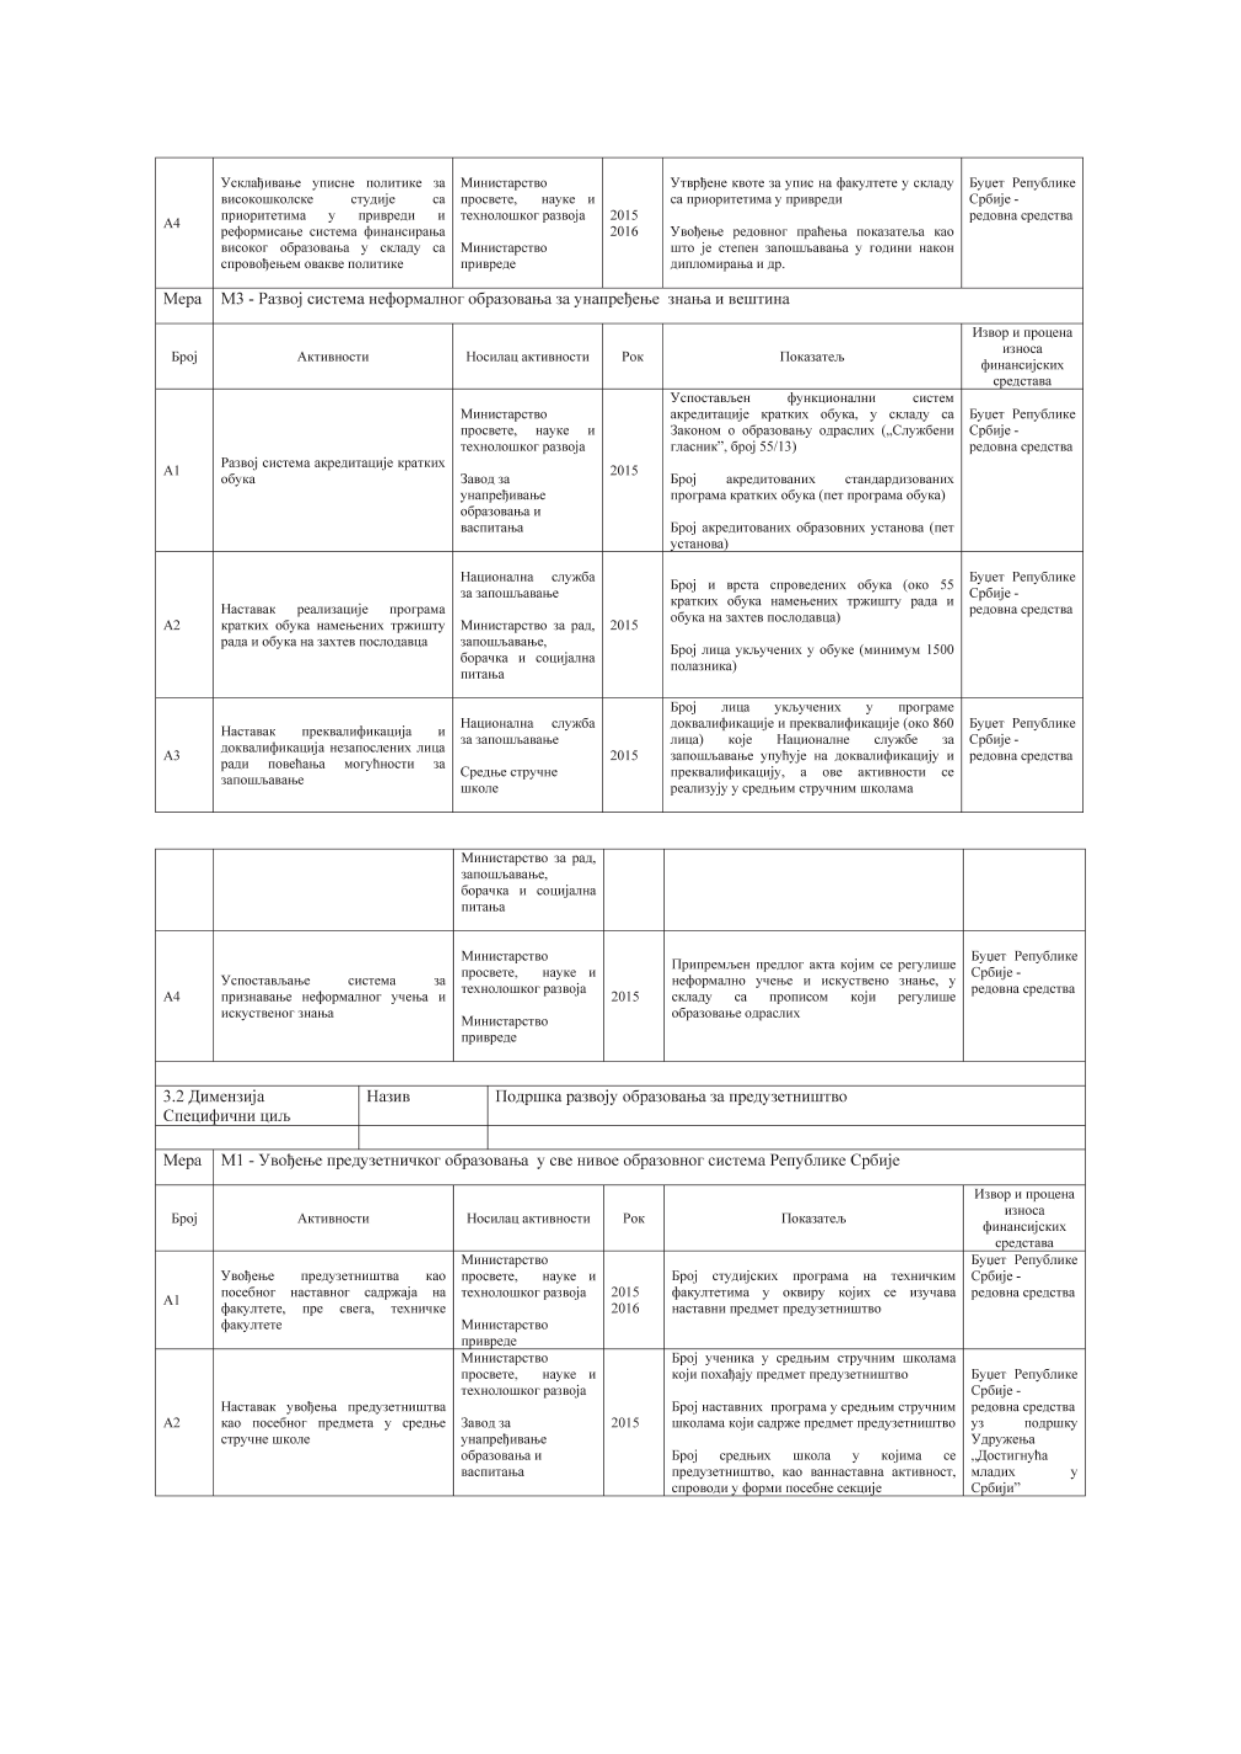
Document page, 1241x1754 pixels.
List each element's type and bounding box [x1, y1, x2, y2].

picture [150, 150, 1091, 819]
picture [150, 839, 1091, 1501]
